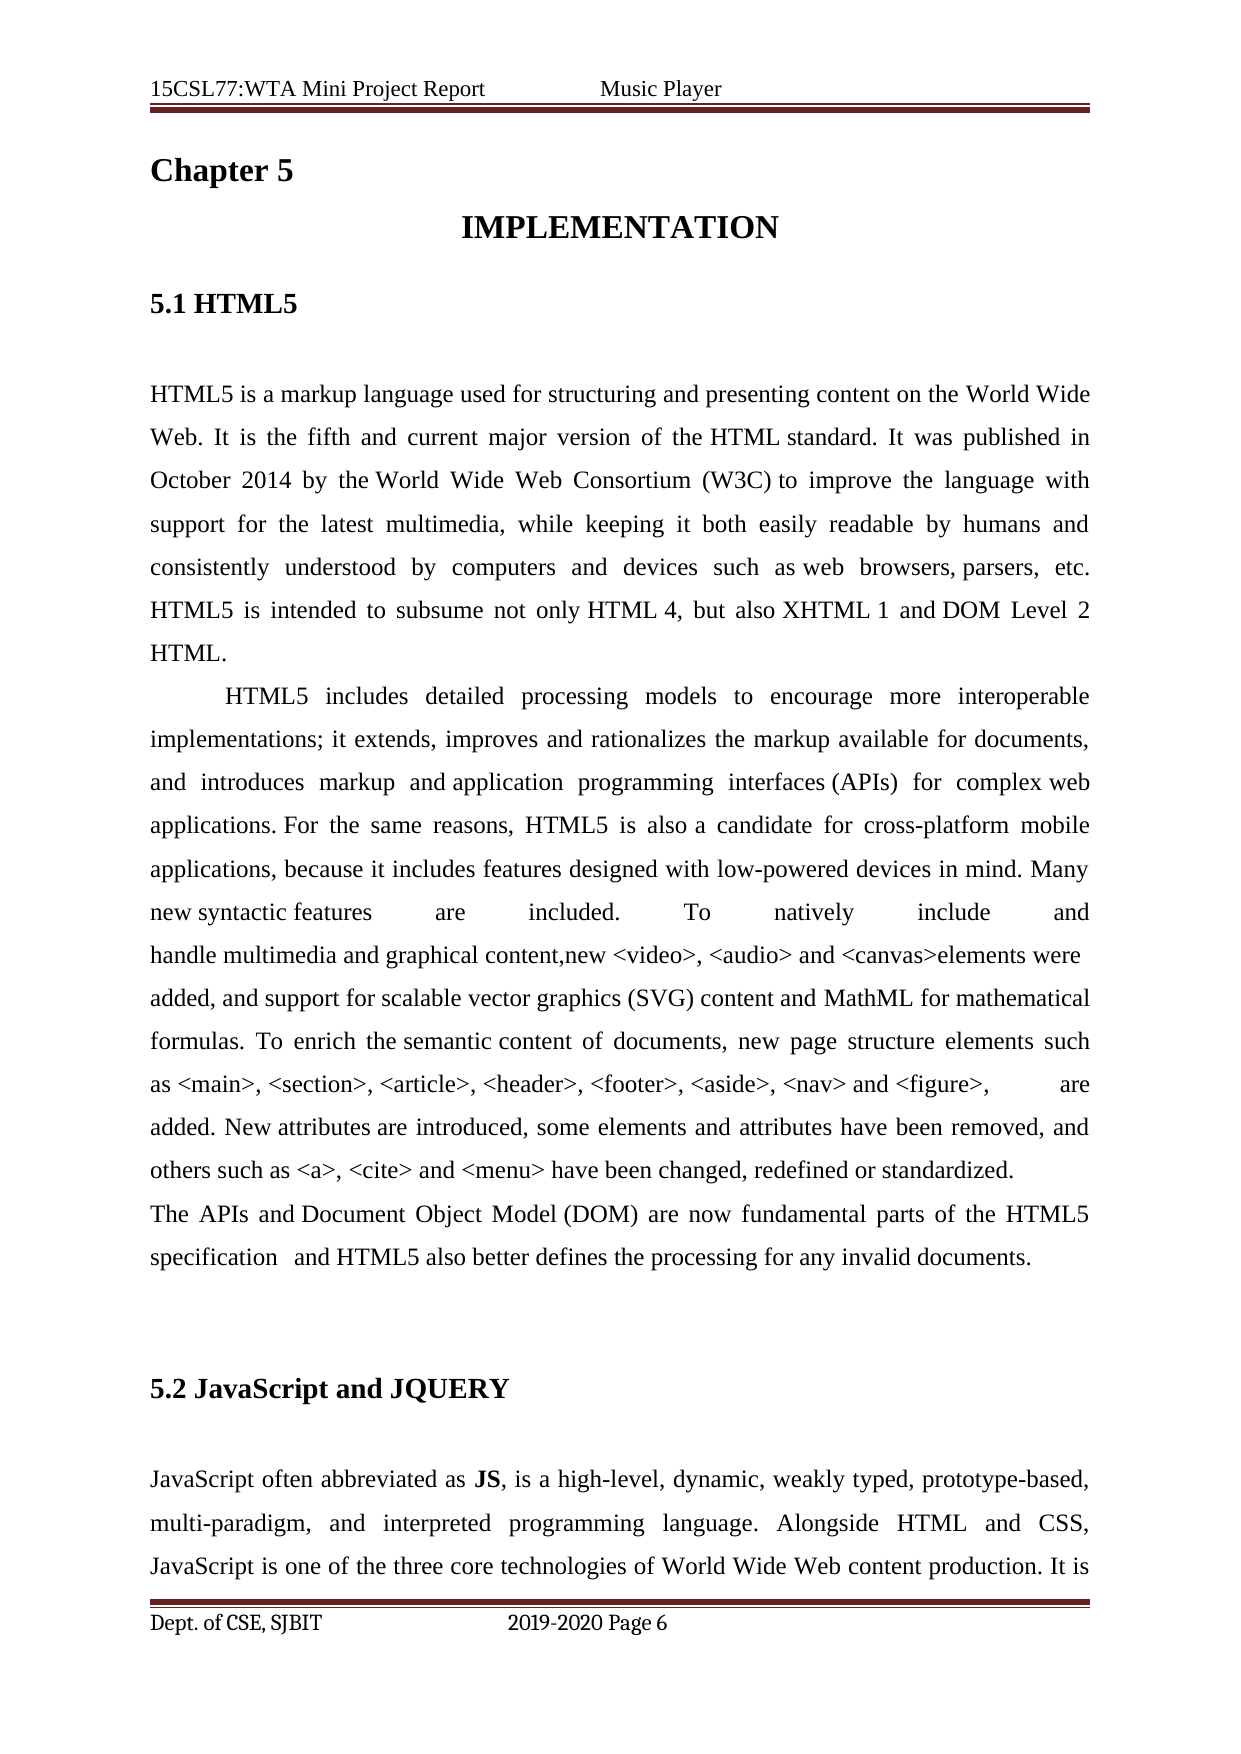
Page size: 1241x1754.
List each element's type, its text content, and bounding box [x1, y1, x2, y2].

subtitle 5.2 JavaScript and JQUERY [150, 1371, 1090, 1405]
subtitle Chapter 5 [150, 150, 1090, 188]
text HTML5 includes detailed processing models to encourage more interoperable implementations; it extends, improves and rationalizes the markup available for documents, and introduces markup and application programming interfaces (APIs) for complex web applications. For the same reasons, HTML5 is also a candidate for cross-platform mobile applications, because it includes features designed with low-powered devices in mind. Many new syntactic features are included. To natively include and handle multimedia and graphical content,new <video>, <audio> and <canvas>elements were added, and support for scalable vector graphics (SVG) content and MathML for mathematical formulas. To enrich the semantic content of documents, new page structure elements such as <main>, <section>, <article>, <header>, <footer>, <aside>, <nav> and <figure>, are added. New attributes are introduced, some elements and attributes have been removed, and others such as <a>, <cite> and <menu> have been changed, redefined or standardized. [150, 681, 1090, 1184]
subtitle 5.1 HTML5 [150, 286, 1090, 319]
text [150, 1464, 1090, 1579]
text HTML5 is a markup language used for structuring and presenting content on the World Wide Web. It is the fifth and current major version of the HTML standard. It was published in October 2014 by the World Wide Web Consortium (W3C) to improve the language with support for the latest multimedia, while keeping it both easily readable by humans and consistently understood by computers and devices such as web browsers, parsers, etc. HTML5 is intended to subsume not only HTML 4, but also XHTML 1 and DOM Level 2 HTML. [150, 379, 1090, 667]
subtitle IMPLEMENTATION [150, 207, 1090, 246]
text The APIs and Document Object Model (DOM) are now fundamental parts of the HTML5 specification and HTML5 also better defines the processing for any invalid documents. [150, 1199, 1090, 1271]
